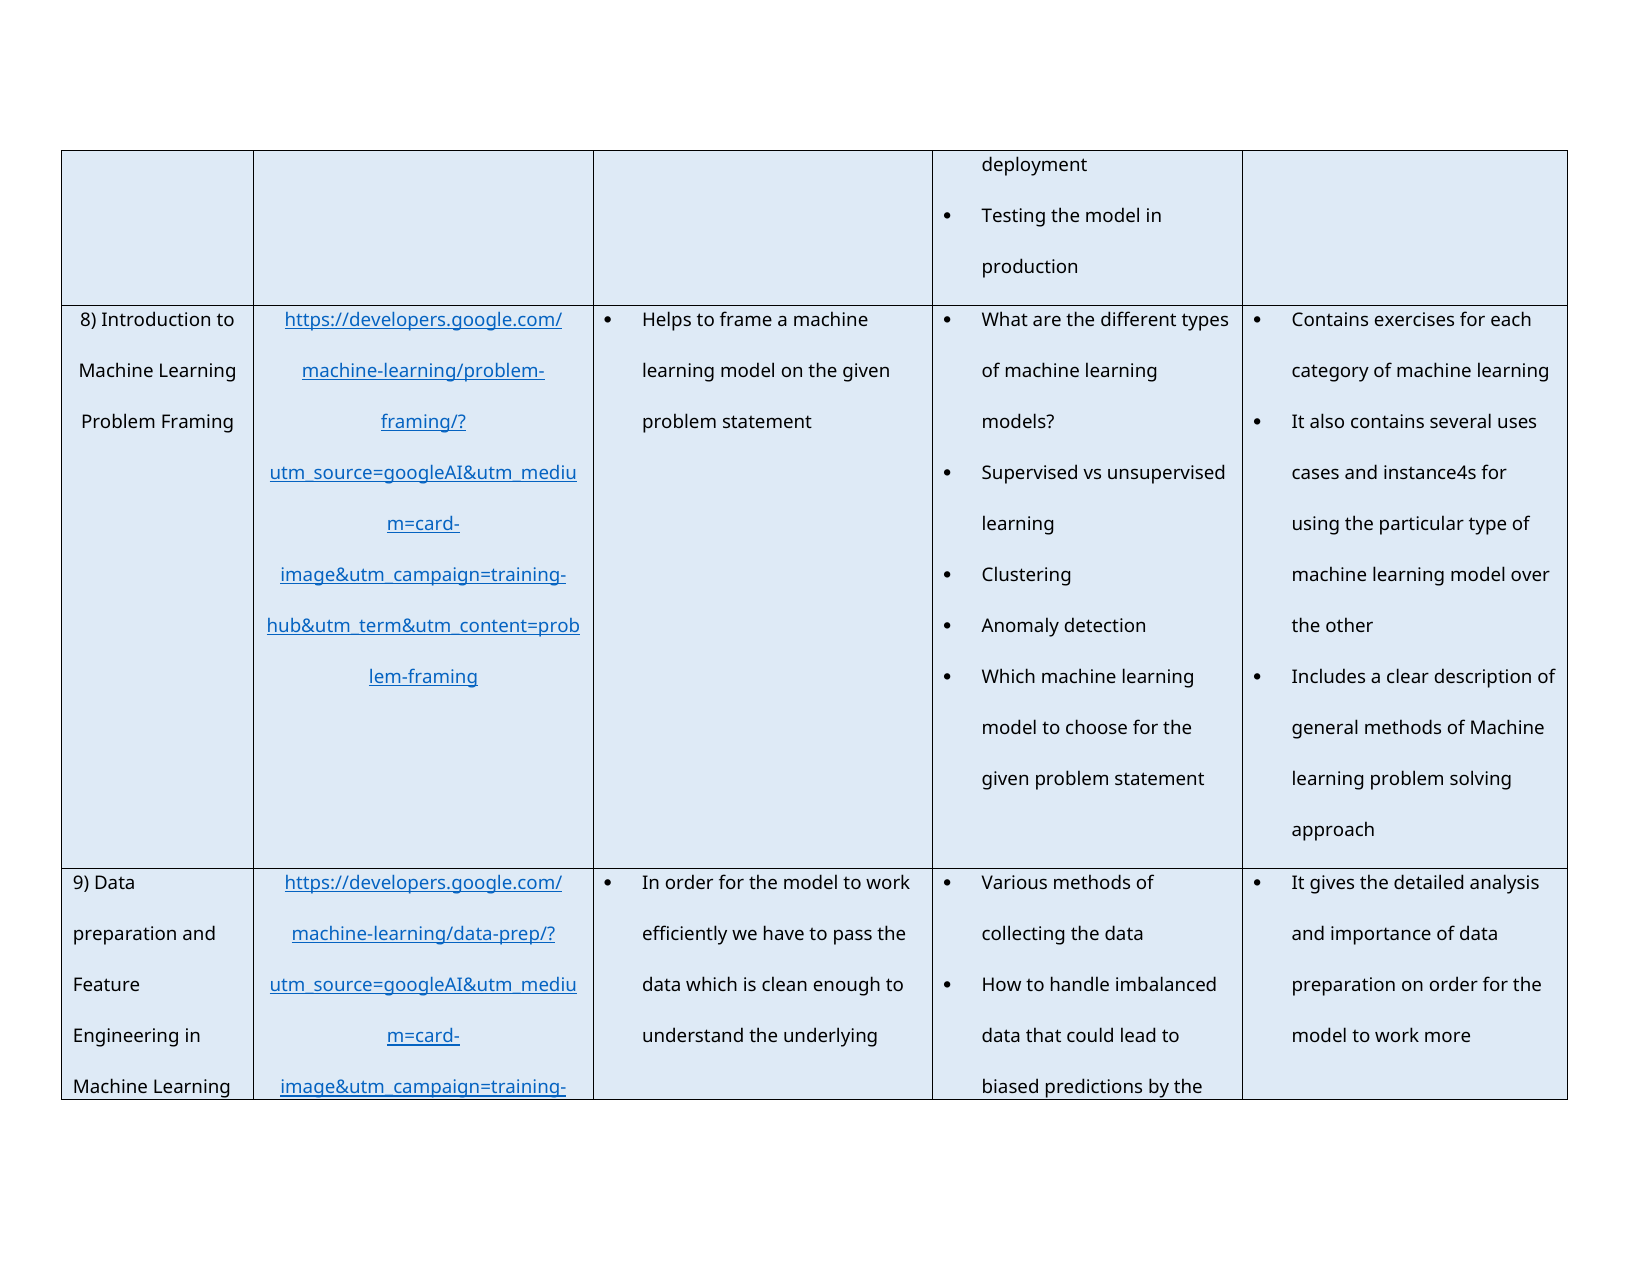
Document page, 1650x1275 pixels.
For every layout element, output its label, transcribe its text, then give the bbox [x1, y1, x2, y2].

table_cell 8) Introduction to Machine Learning Problem Framing [62, 306, 253, 868]
table_cell https://developers.google.com/machine-learning/problem-framing/?utm_source=googleAI&utm_medium=card-image&utm_campaign=training-hub&utm_term&utm_content=problem-framing [254, 306, 593, 868]
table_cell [254, 151, 593, 305]
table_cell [254, 869, 593, 1099]
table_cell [933, 151, 1242, 305]
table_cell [594, 869, 932, 1099]
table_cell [1243, 869, 1567, 1099]
table_cell Helps to frame a machine learning model on the given problem statement [594, 306, 932, 868]
table_cell Contains exercises for each category of machine learning It also contains several uses cases and instance4s for using the particular type of machine learning model over the other Includes a clear description of general methods of Machine learning problem solving approach [1243, 306, 1567, 868]
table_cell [1243, 151, 1567, 305]
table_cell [62, 869, 253, 1099]
table_cell What are the different types of machine learning models? Supervised vs unsupervised learning Clustering Anomaly detection Which machine learning model to choose for the given problem statement [933, 306, 1242, 868]
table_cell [933, 869, 1242, 1099]
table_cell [62, 151, 253, 305]
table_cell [594, 151, 932, 305]
